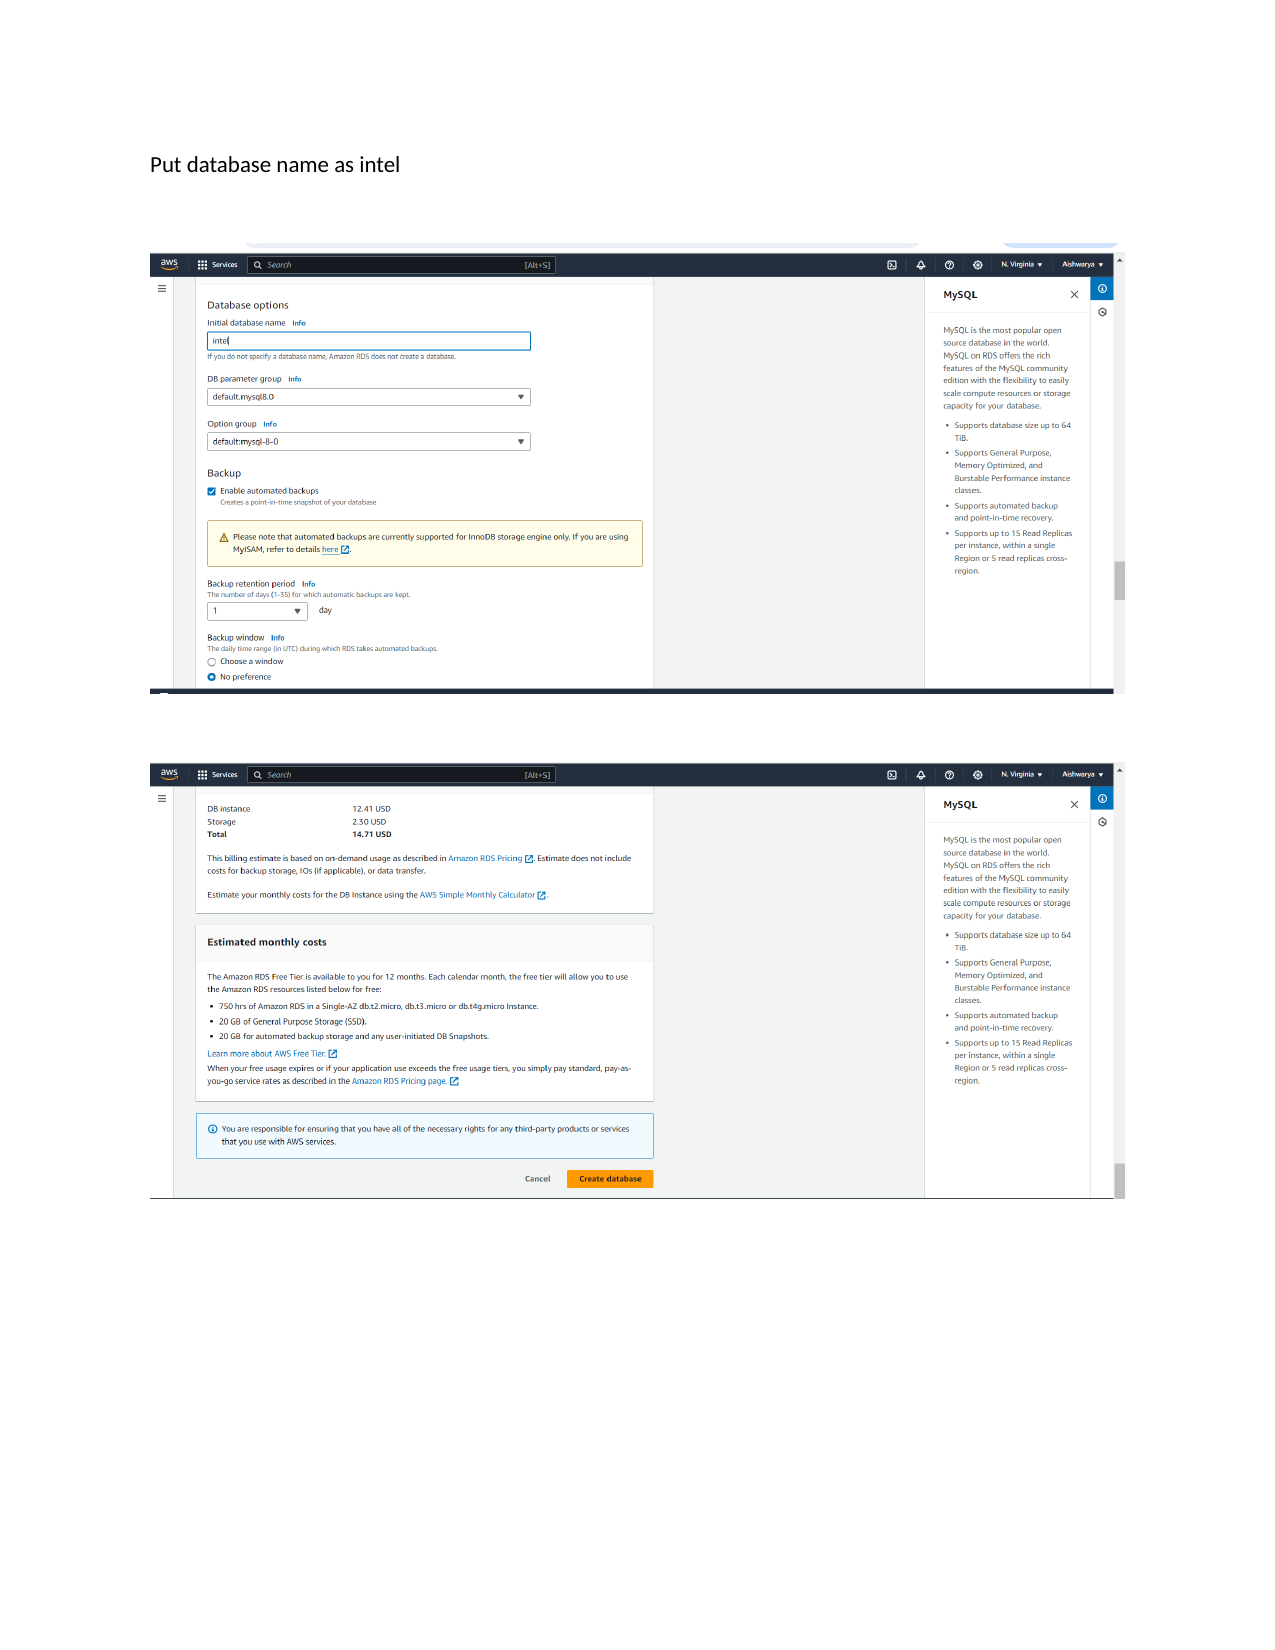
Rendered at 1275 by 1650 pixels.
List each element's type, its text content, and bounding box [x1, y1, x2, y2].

picture [150, 243, 1125, 694]
text Put database name as intel [150, 150, 1125, 178]
picture [150, 759, 1125, 1199]
